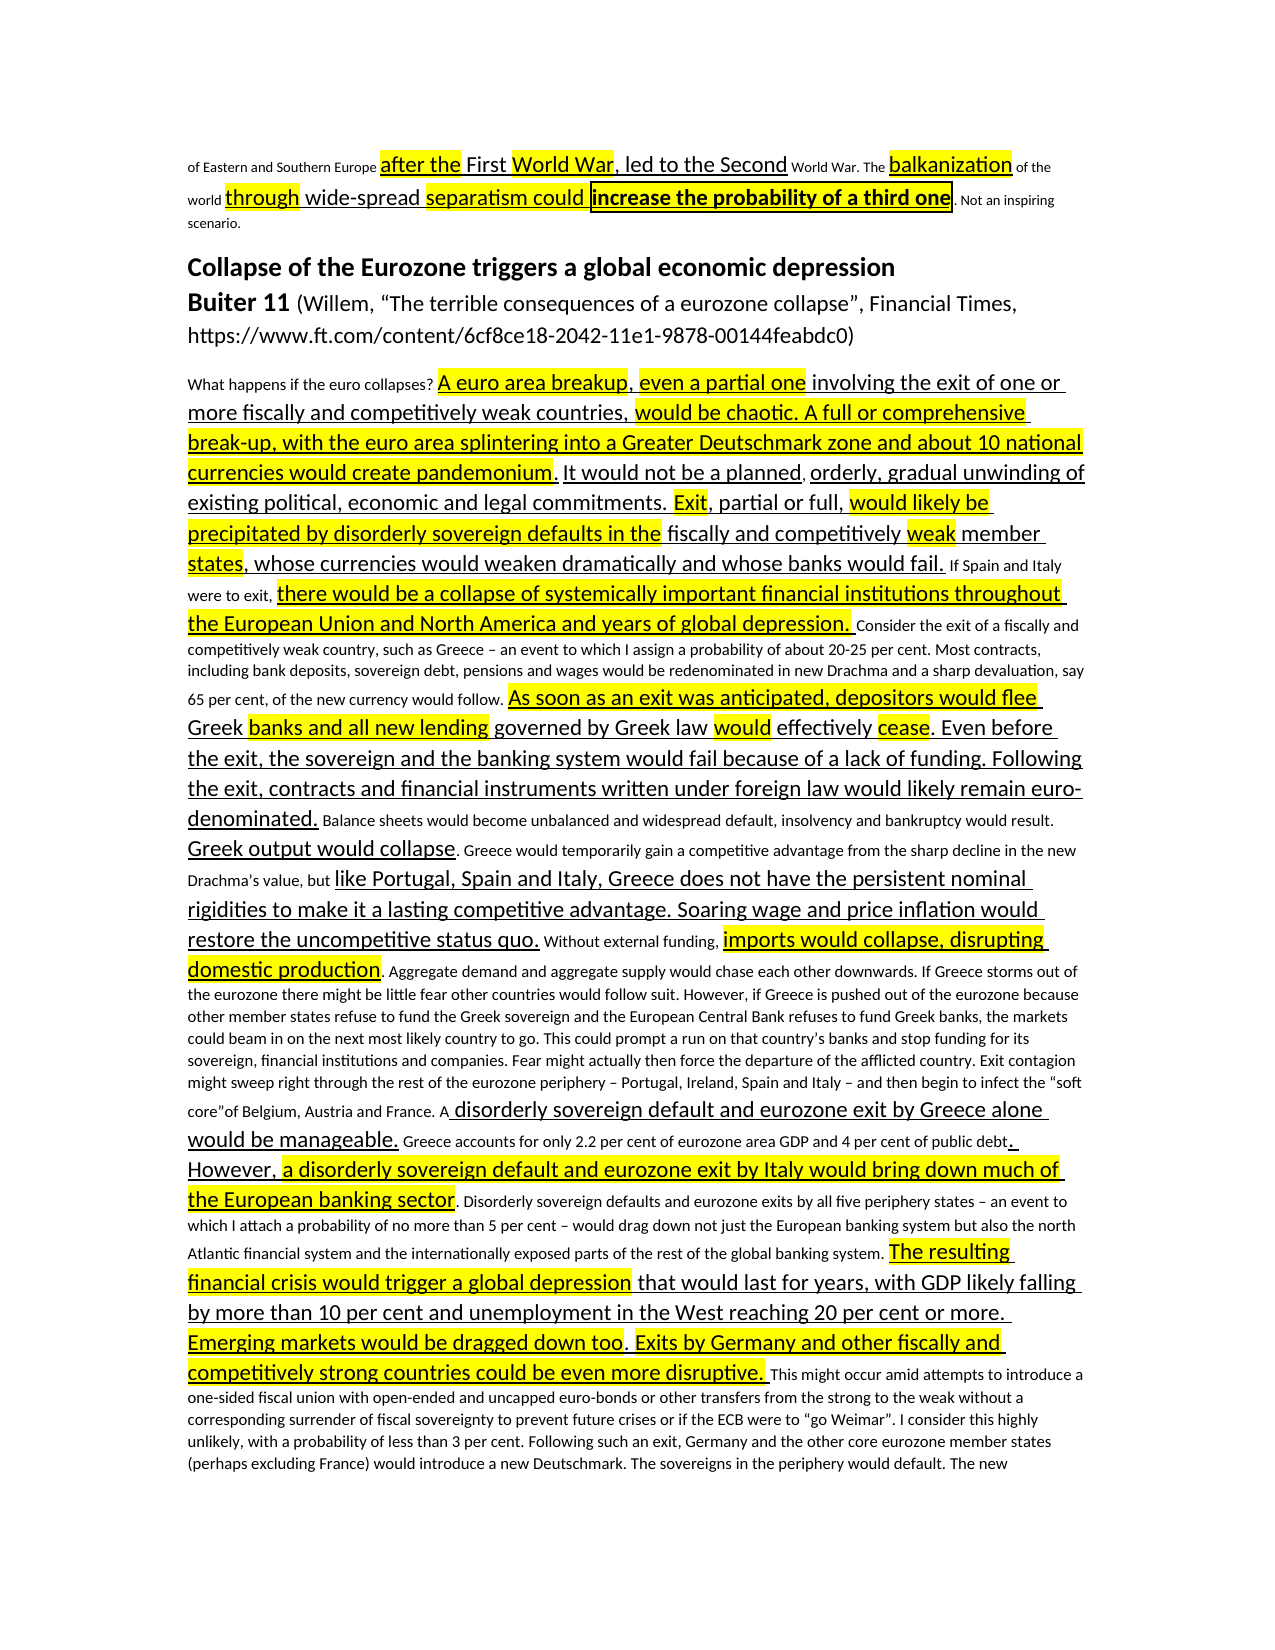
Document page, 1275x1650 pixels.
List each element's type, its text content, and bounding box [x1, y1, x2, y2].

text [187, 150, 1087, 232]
subtitle Collapse of the Eurozone triggers a global economic depression [187, 250, 1087, 283]
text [187, 368, 1087, 1474]
text Buiter 11 (Willem, “The terrible consequences of a eurozone collapse”, Financial Times, https://www.ft.com/content/6cf8ce18-2042-11e1-9878-00144feabdc0) [187, 286, 1087, 349]
